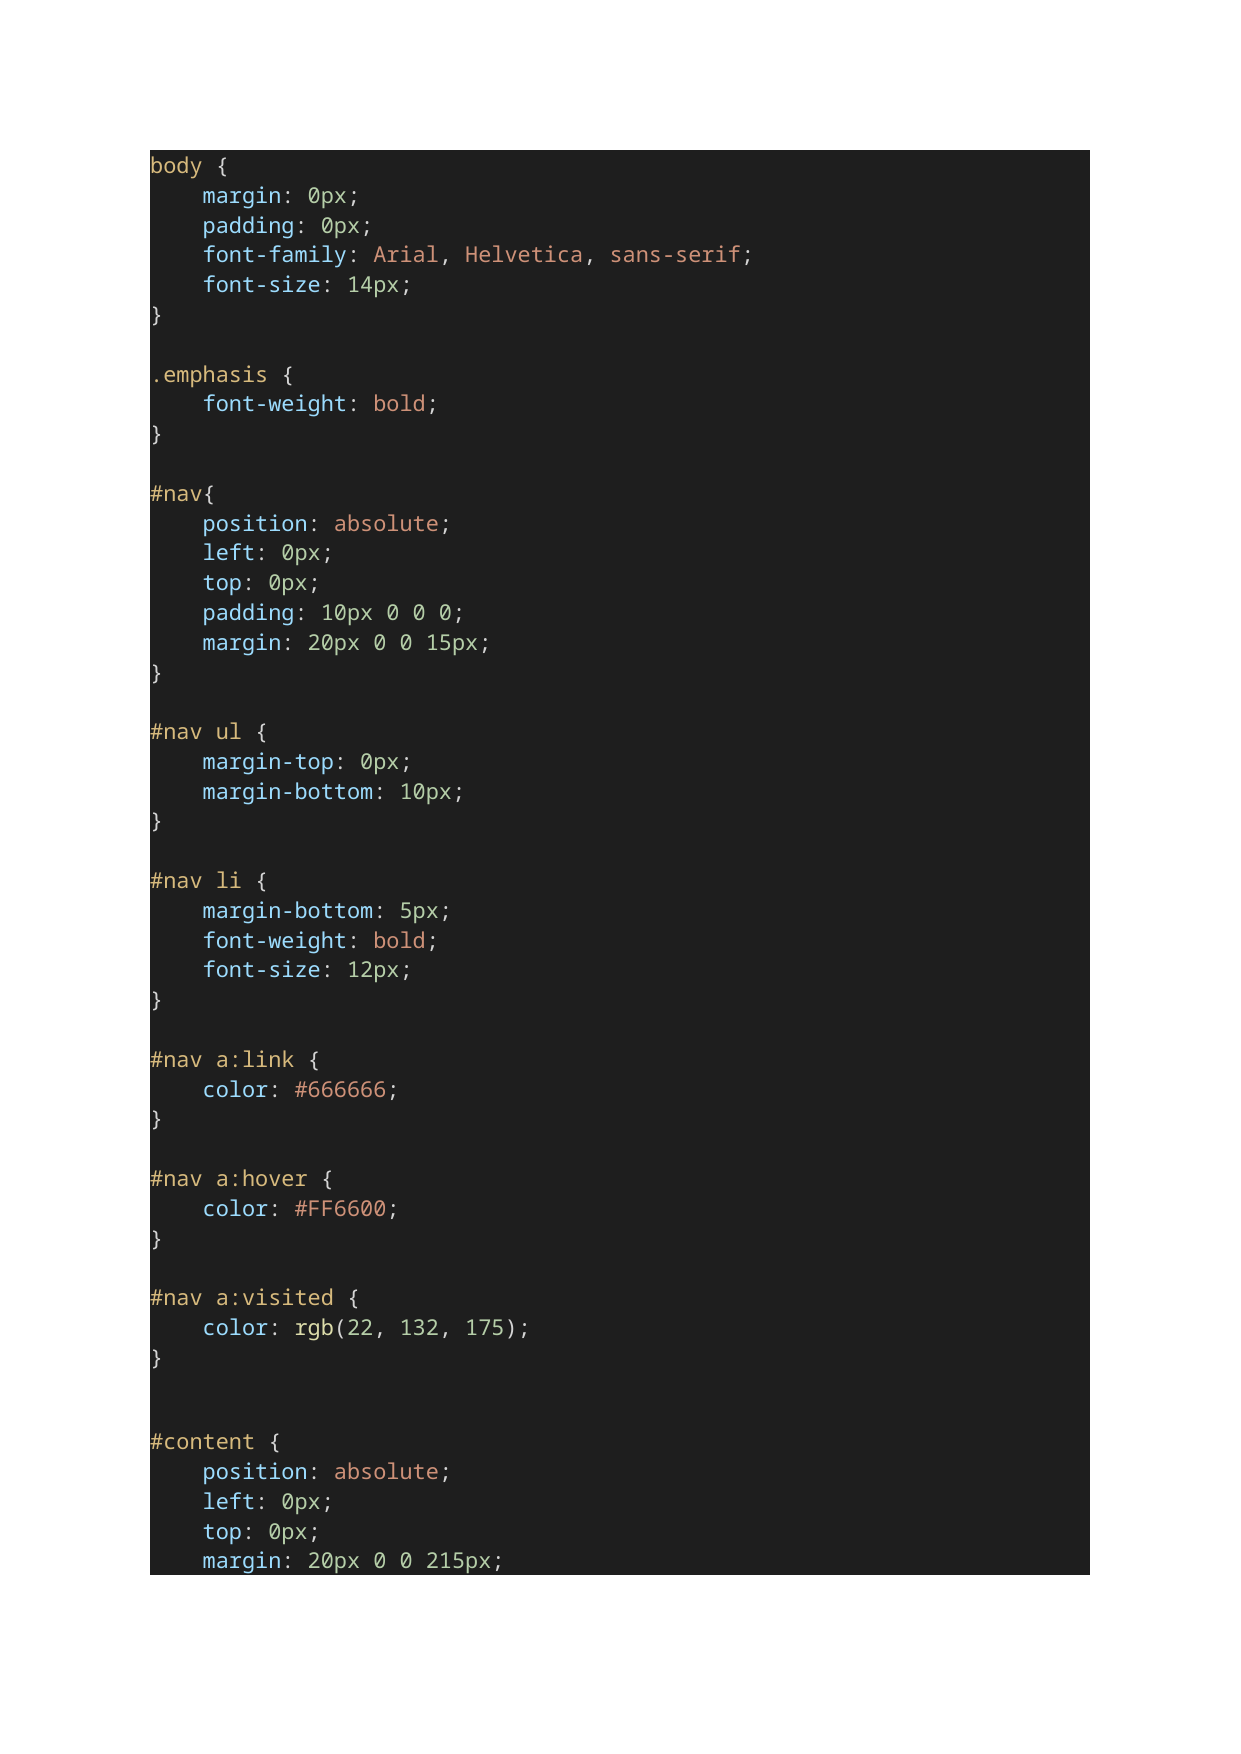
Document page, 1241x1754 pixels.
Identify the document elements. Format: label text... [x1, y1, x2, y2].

text font-weight: bold; [150, 388, 1090, 418]
text } [150, 656, 1090, 686]
text #nav{ [150, 478, 1090, 507]
text color: #666666; [150, 1073, 1090, 1103]
text margin-top: 0px; [150, 746, 1090, 776]
text position: absolute; [150, 507, 1090, 537]
text position: absolute; [150, 1456, 1090, 1486]
text font-weight: bold; [150, 924, 1090, 954]
text #nav a:visited { [150, 1282, 1090, 1312]
text top: 0px; [150, 1516, 1090, 1545]
text } [150, 1103, 1090, 1133]
text #nav ul { [150, 716, 1090, 746]
text .emphasis { [150, 358, 1090, 388]
text color: #FF6600; [150, 1193, 1090, 1222]
text margin: 0px; [150, 180, 1090, 209]
text font-size: 14px; [150, 269, 1090, 299]
text } [150, 299, 1090, 329]
text body { [150, 150, 1090, 180]
text margin-bottom: 5px; [150, 895, 1090, 924]
text left: 0px; [150, 1486, 1090, 1516]
text color: rgb(22, 132, 175); [150, 1312, 1090, 1342]
text #content { [150, 1426, 1090, 1456]
text } [150, 805, 1090, 835]
text } [150, 1342, 1090, 1371]
text margin-bottom: 10px; [150, 776, 1090, 805]
text top: 0px; [150, 567, 1090, 597]
text font-family: Arial, Helvetica, sans-serif; [150, 239, 1090, 269]
text } [150, 418, 1090, 448]
text #nav a:link { [150, 1044, 1090, 1073]
text font-size: 12px; [150, 954, 1090, 984]
text margin: 20px 0 0 15px; [150, 627, 1090, 656]
text left: 0px; [150, 537, 1090, 567]
text #nav a:hover { [150, 1163, 1090, 1193]
text } [150, 984, 1090, 1014]
text } [150, 1222, 1090, 1252]
text padding: 10px 0 0 0; [150, 597, 1090, 627]
text margin: 20px 0 0 215px; [150, 1545, 1090, 1575]
text padding: 0px; [150, 209, 1090, 239]
text #nav li { [150, 865, 1090, 895]
